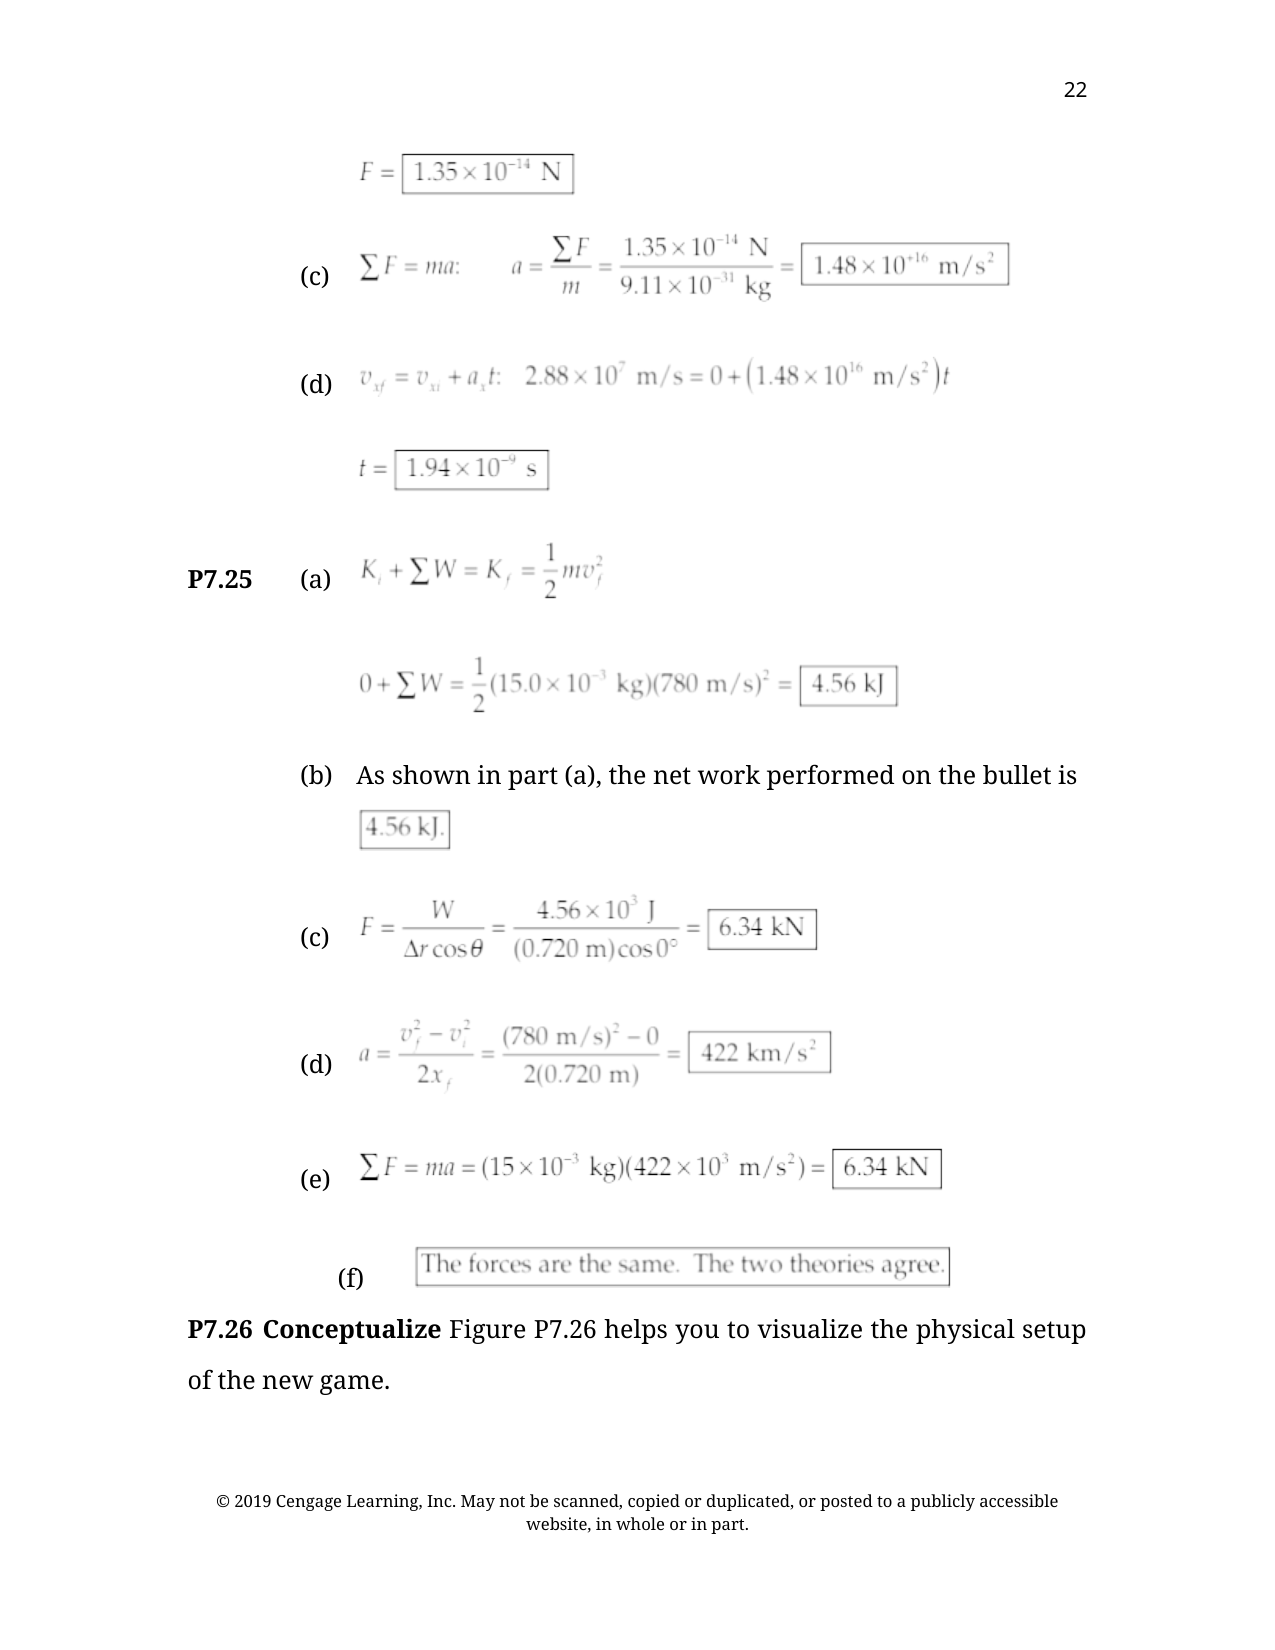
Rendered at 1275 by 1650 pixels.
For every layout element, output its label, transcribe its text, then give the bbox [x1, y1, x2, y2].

text (c) [187, 890, 1087, 983]
text P7.26 Conceptualize Figure P7.26 helps you to visualize the physical setup of the new game. [187, 1312, 1087, 1397]
text P7.25 (a) [187, 536, 1087, 621]
text (f) [187, 1243, 1087, 1295]
text (e) [187, 1145, 1087, 1213]
text (d) [187, 352, 1087, 416]
text (b) As shown in part (a), the net work performed on the bullet is [187, 757, 1087, 863]
text (d) [187, 1013, 1087, 1115]
text (c) [187, 228, 1087, 323]
